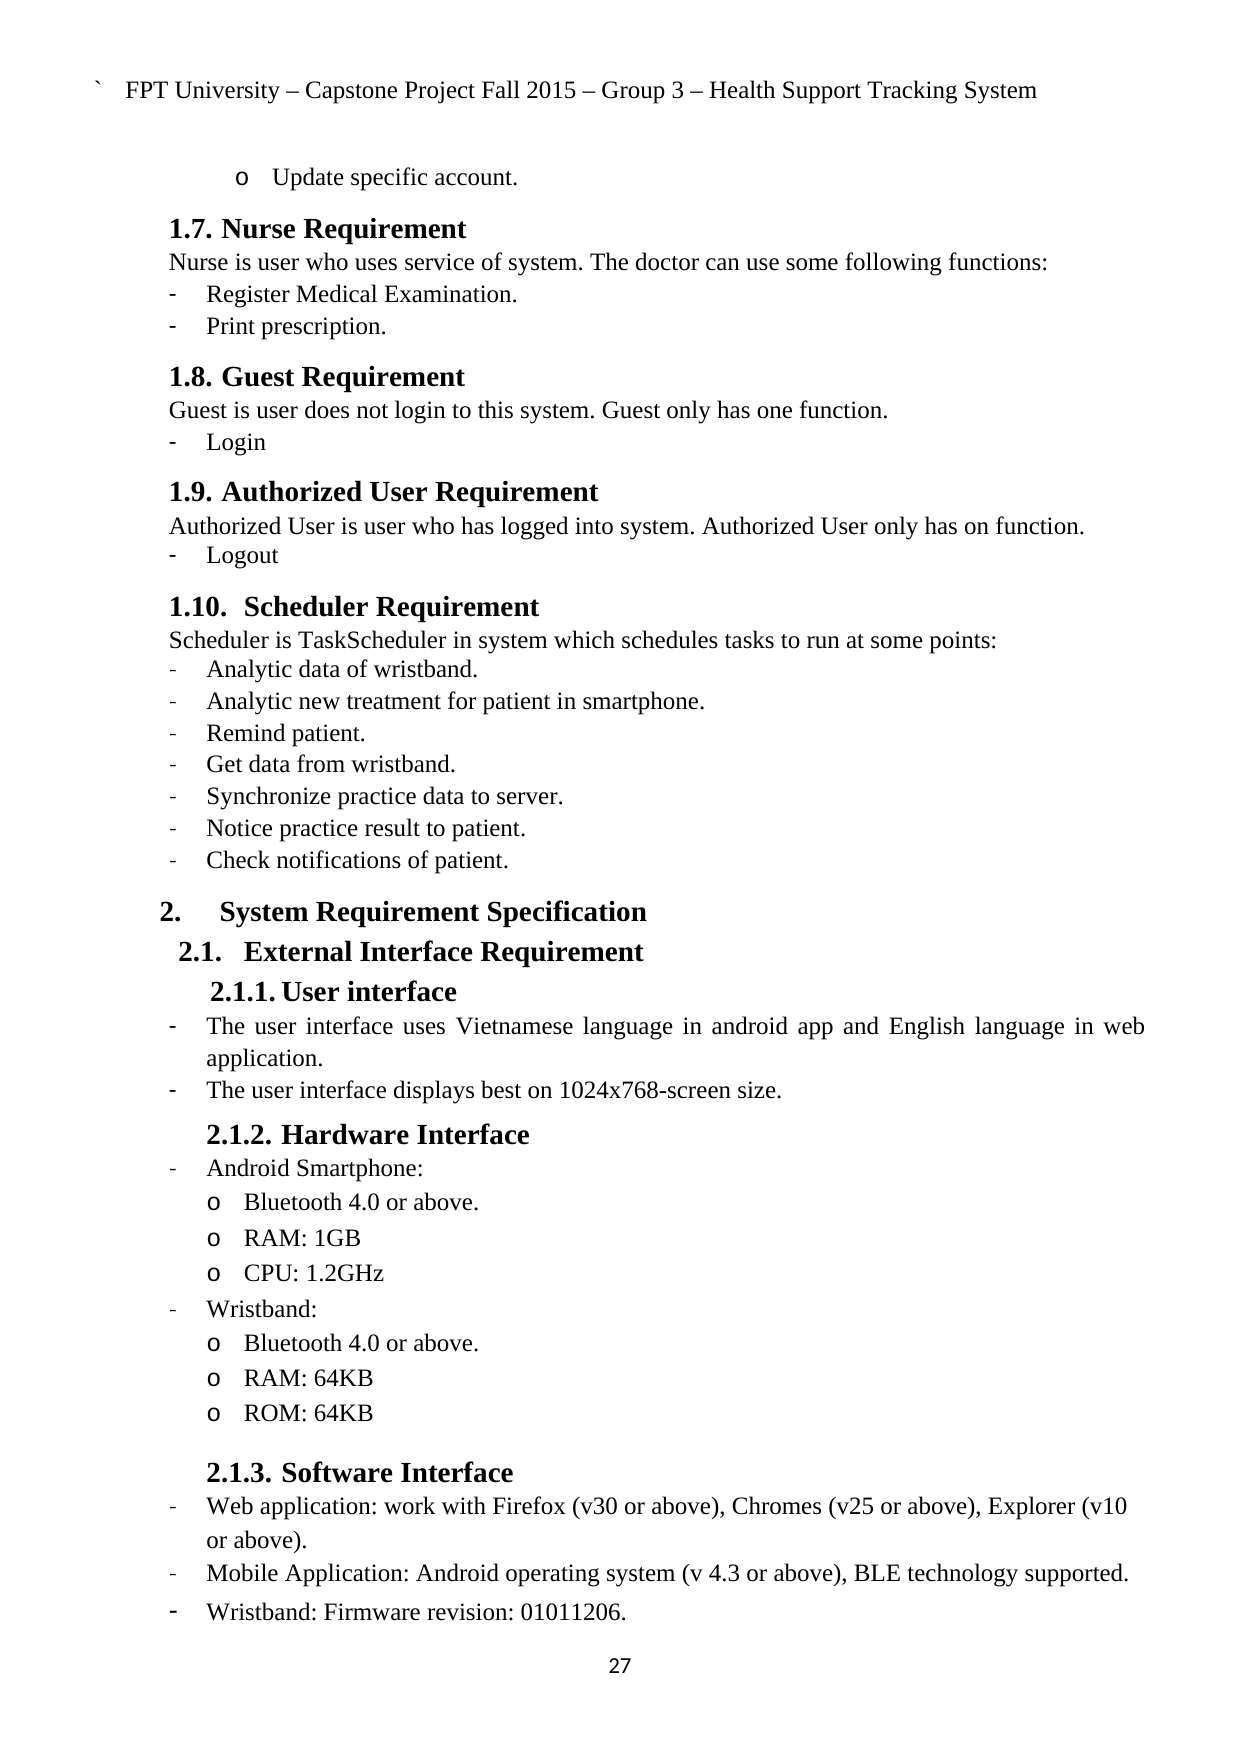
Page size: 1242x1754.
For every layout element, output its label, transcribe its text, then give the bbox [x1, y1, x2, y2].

text Authorized User is user who has logged into system. Authorized User only has on function. [169, 511, 1146, 539]
text Scheduler is TaskScheduler in system which schedules tasks to run at some points: [169, 625, 1146, 654]
list ROM: 64KB [206, 1398, 1146, 1429]
text Guest is user does not login to this system. Guest only has one function. [169, 395, 1146, 424]
list Analytic data of wristband. [169, 654, 1146, 683]
list Notice practice result to patient. [169, 813, 1146, 843]
list Bluetooth 4.0 or above. [206, 1187, 1146, 1218]
list Nurse is user who uses service of system. The doctor can use some following functions: [169, 247, 1146, 276]
list Synchronize practice data to server. [169, 781, 1146, 811]
subtitle User interface [210, 974, 1146, 1008]
list Web application: work with Firefox (v30 or above), Chromes (v25 or above), Explorer (v10 or above). [169, 1491, 1146, 1553]
list CPU: 1.2GHz [206, 1258, 1146, 1289]
list Check notifications of patient. [169, 845, 1146, 875]
subtitle Guest Requirement [169, 359, 1146, 393]
list Login [169, 426, 1146, 456]
list Mobile Application: Android operating system (v 4.3 or above), BLE technology supported. [169, 1558, 1146, 1587]
list RAM: 1GB [206, 1223, 1146, 1254]
list Logout [169, 539, 1146, 570]
list Get data from wristband. [169, 749, 1146, 779]
subtitle Software Interface [206, 1455, 1146, 1488]
list Analytic new treatment for patient in smartphone. [169, 686, 1146, 715]
list Wristband: Firmware revision: 01011206. [169, 1592, 1146, 1627]
list Remind patient. [169, 718, 1146, 747]
list Bluetooth 4.0 or above. [206, 1328, 1146, 1358]
subtitle Scheduler Requirement [169, 589, 1146, 623]
list Print prescription. [169, 310, 1146, 341]
list Wristband: [169, 1294, 1146, 1323]
list Android Smartphone: [169, 1153, 1146, 1183]
subtitle External Interface Requirement [169, 934, 1146, 968]
list The user interface uses Vietnamese language in android app and English language in web application. [169, 1011, 1146, 1072]
subtitle Hardware Interface [206, 1117, 1146, 1151]
list The user interface displays best on 1024x768-screen size. [169, 1074, 1146, 1105]
list Update specific account. [234, 162, 1146, 193]
list Register Medical Examination. [169, 278, 1146, 308]
subtitle Nurse Requirement [169, 211, 1146, 245]
list RAM: 64KB [206, 1363, 1146, 1394]
subtitle System Requirement Specification [159, 894, 1146, 927]
subtitle Authorized User Requirement [169, 474, 1146, 508]
